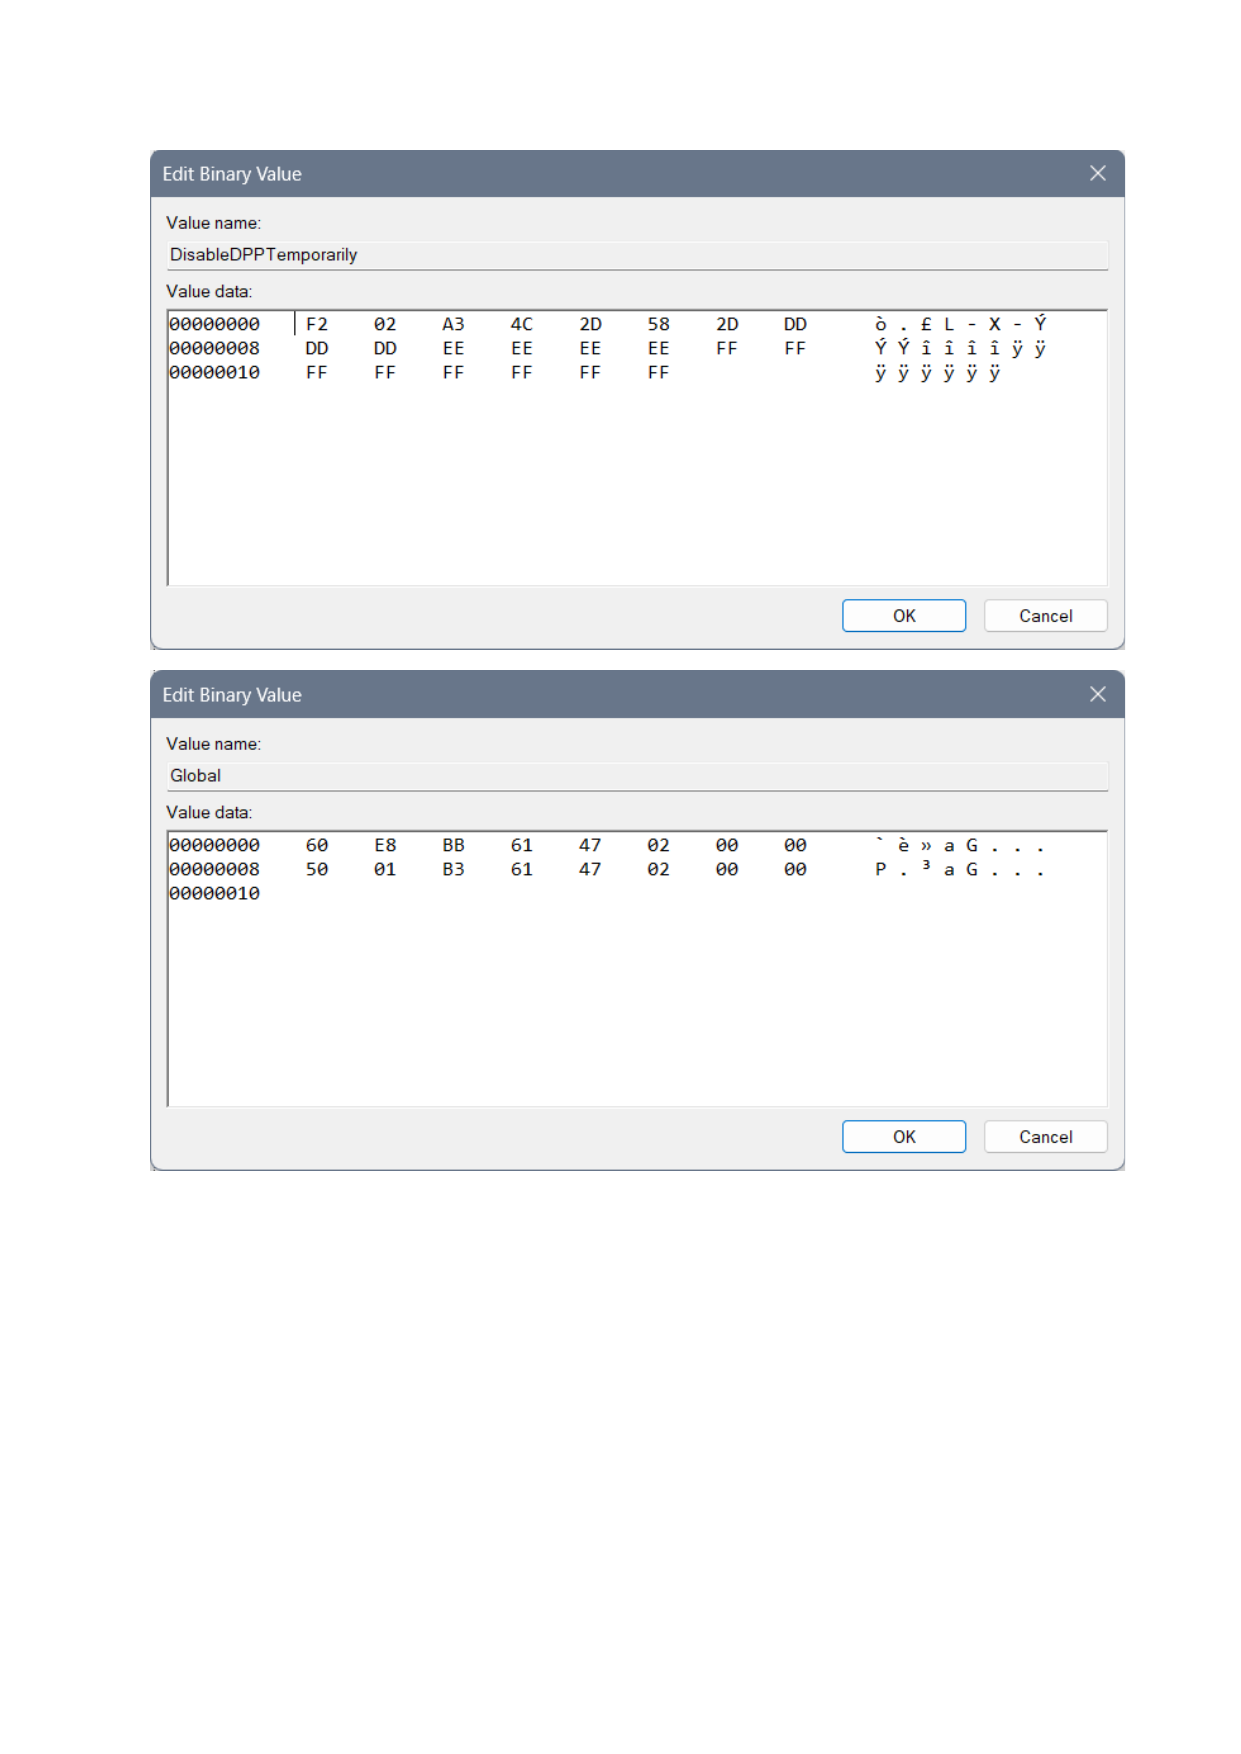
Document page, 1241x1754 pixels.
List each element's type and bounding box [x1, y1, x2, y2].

picture [150, 150, 1125, 650]
picture [150, 670, 1125, 1171]
